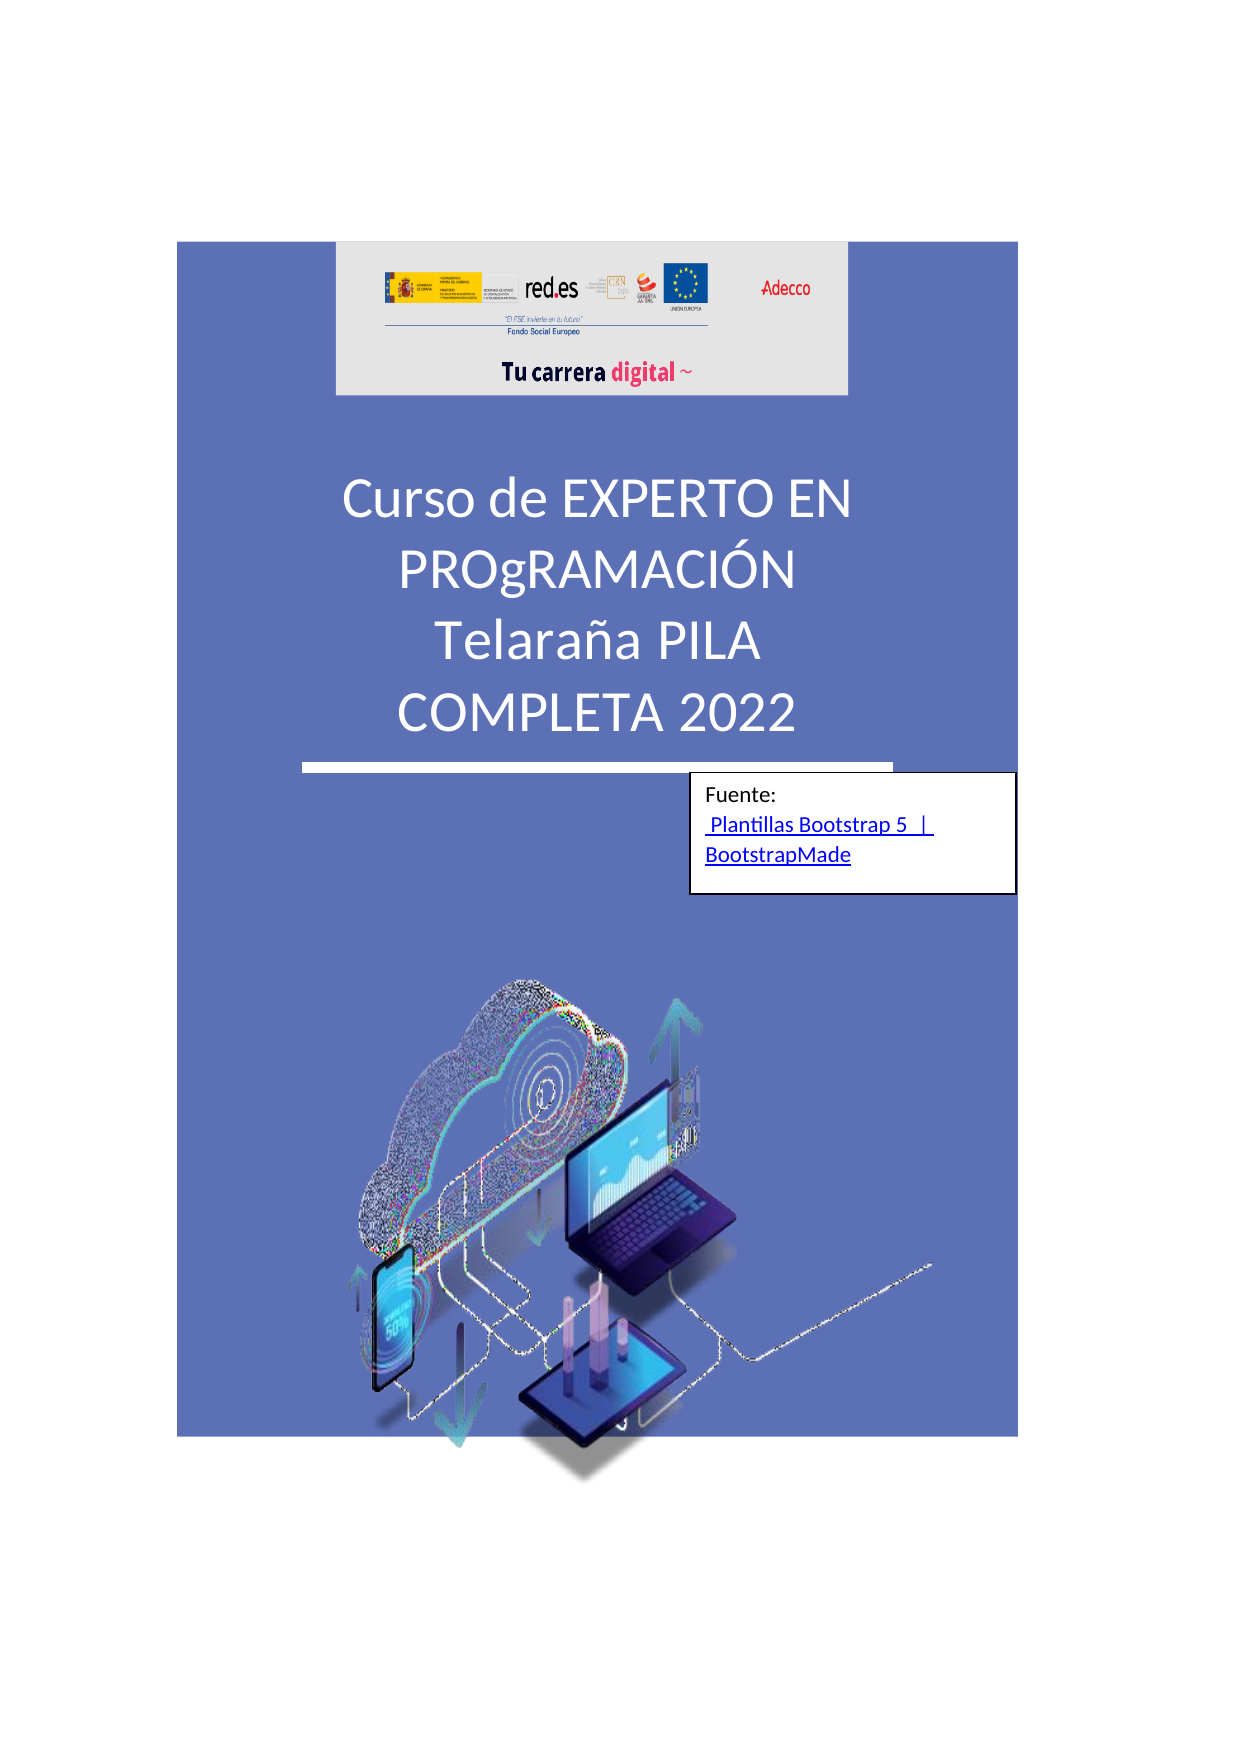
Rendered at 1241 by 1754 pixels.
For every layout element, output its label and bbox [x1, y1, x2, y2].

picture [330, 798, 932, 1653]
picture [385, 263, 810, 336]
picture [532, 361, 668, 387]
picture [502, 362, 526, 381]
